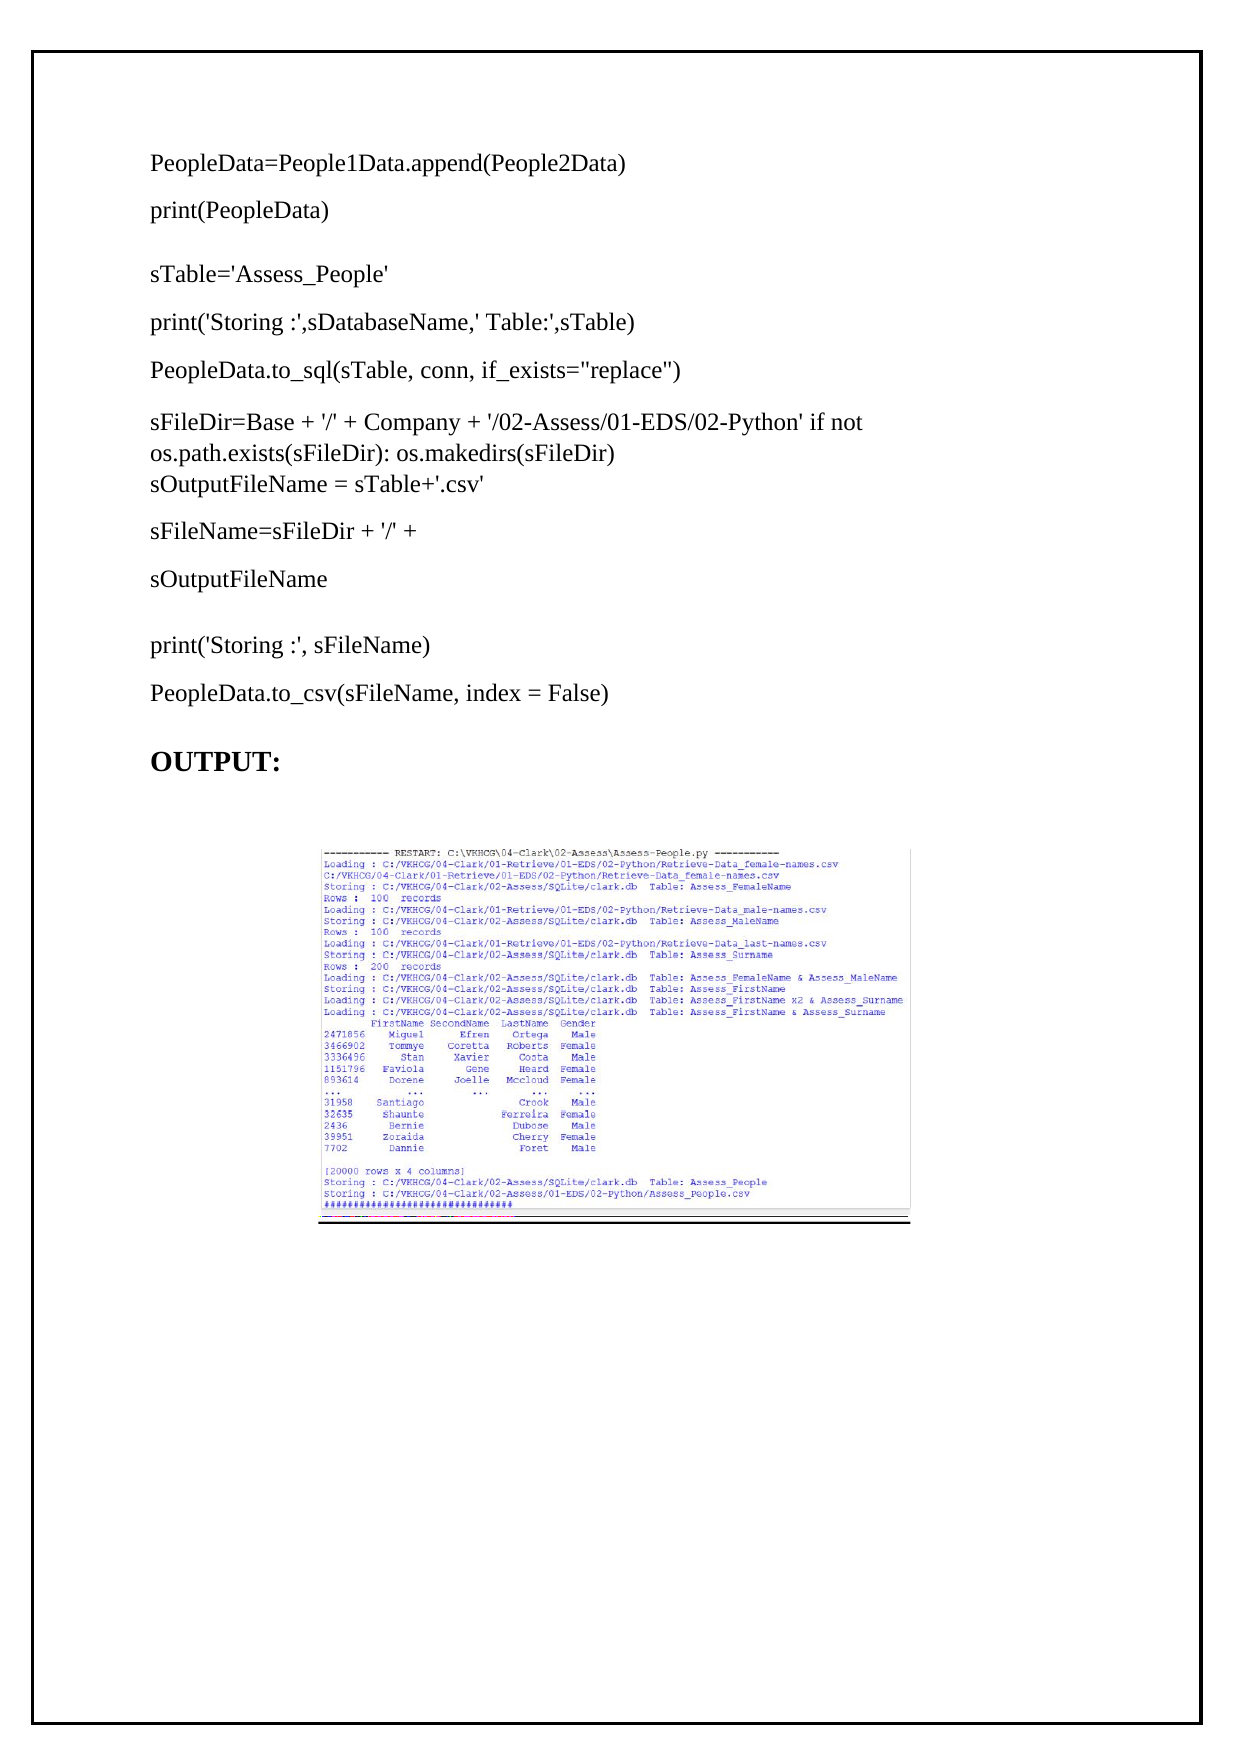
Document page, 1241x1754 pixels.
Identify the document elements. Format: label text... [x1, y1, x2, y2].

picture [318, 849, 911, 1224]
text PeopleData=People1Data.append(People2Data) print(PeopleData) [150, 148, 627, 224]
text print('Storing :', sFileName) [150, 630, 624, 659]
text print('Storing :',sDatabaseName,' Table:',sTable) PeopleData.to_sql(sTable, conn, if_exists="replace") [150, 292, 681, 388]
text sTable='Assess_People' [150, 259, 1199, 288]
text PeopleData.to_csv(sFileName, index = False) [150, 678, 624, 706]
text sOutputFileName = sTable+'.csv' sFileName=sFileDir + '/' + sOutputFileName [150, 469, 484, 592]
text sFileDir=Base + '/' + Company + '/02-Assess/01-EDS/02-Python' if not os.path.exists(sFileDir): os.makedirs(sFileDir) [150, 407, 952, 467]
text OUTPUT: [150, 744, 1199, 777]
